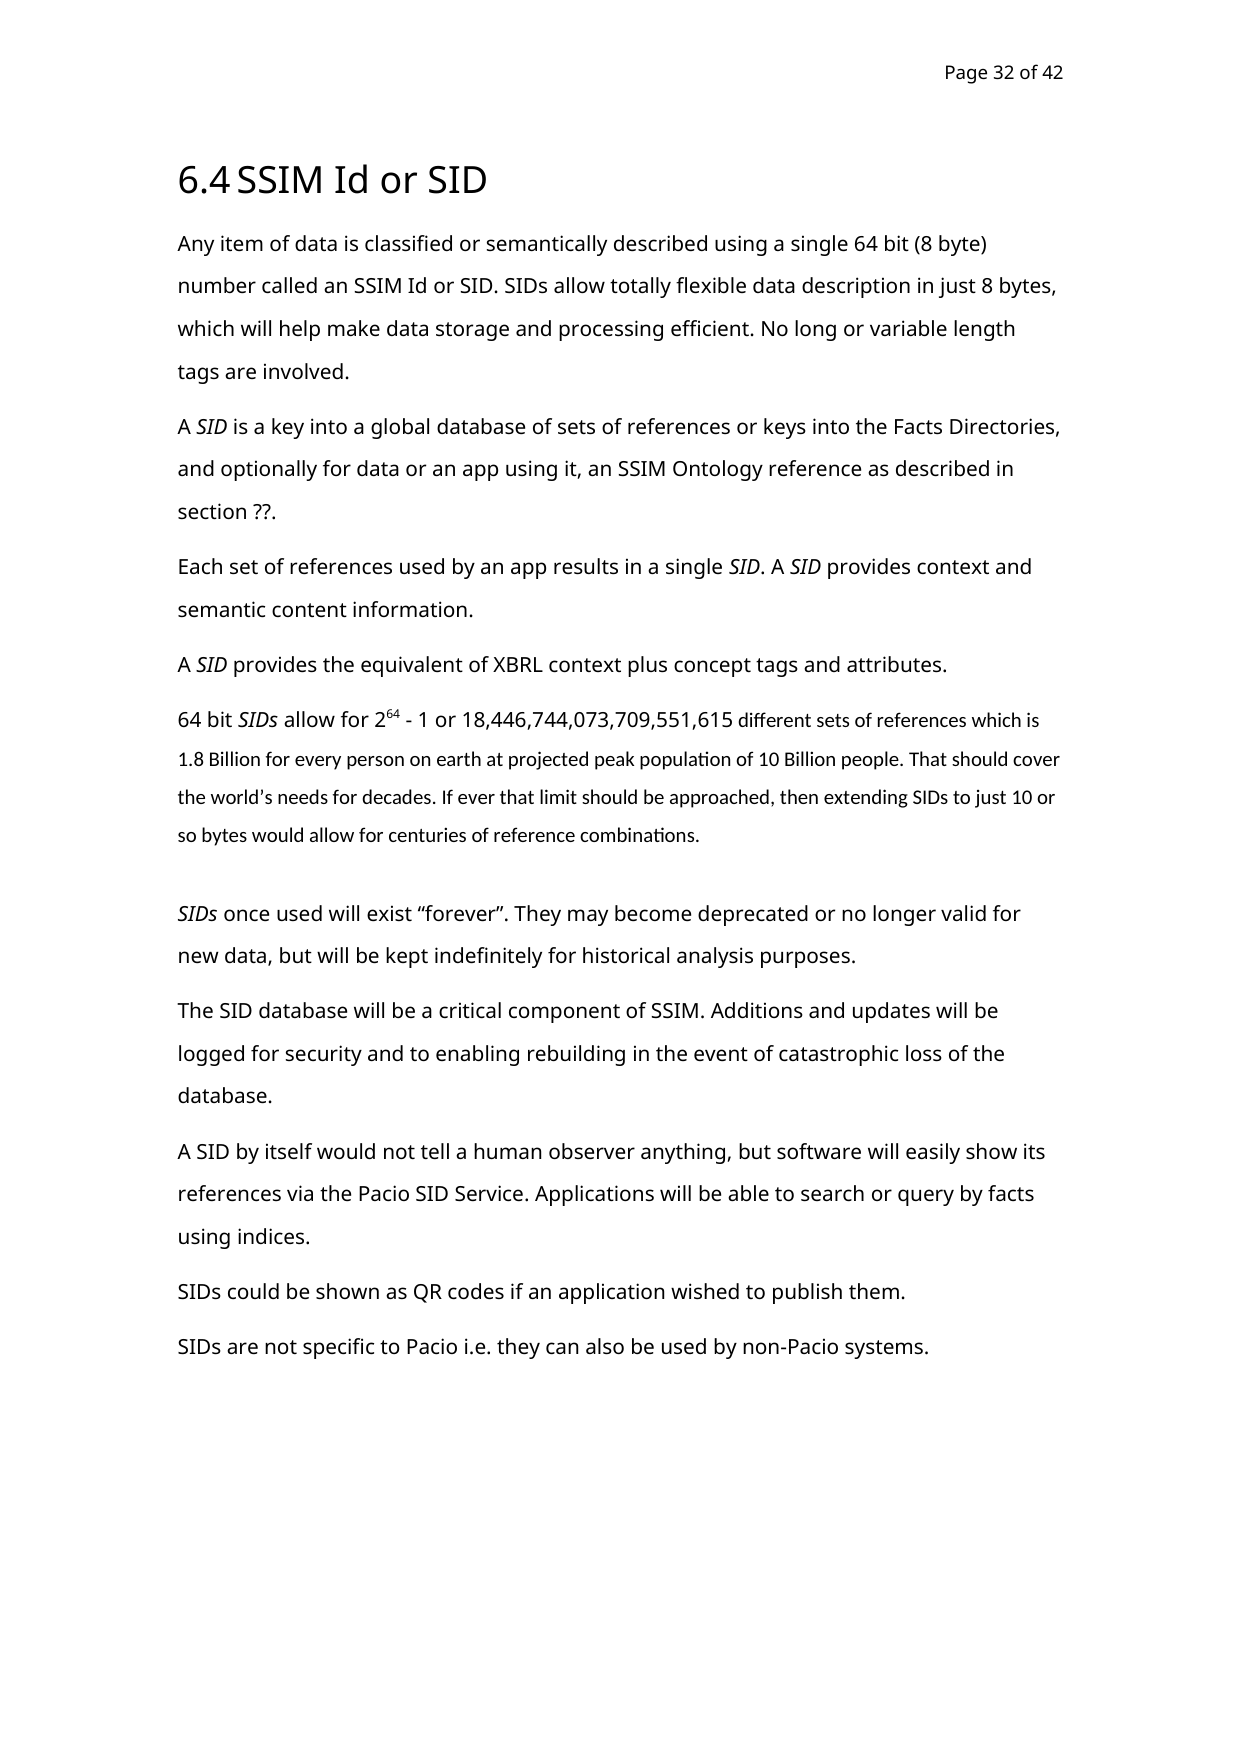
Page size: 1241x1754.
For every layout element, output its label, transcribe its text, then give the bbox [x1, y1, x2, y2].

text SIDs once used will exist “forever”. They may become deprecated or no longer valid for new data, but will be kept indefinitely for historical analysis purposes. [177, 899, 1063, 970]
text A SID provides the equivalent of XBRL context plus concept tags and attributes. [177, 650, 1063, 678]
subtitle SSIM Id or SID [177, 153, 1063, 204]
text 64 bit SIDs allow for 264 - 1 or 18,446,744,073,709,551,615 different sets of references which is 1.8 Billion for every person on earth at projected peak population of 10 Billion people. That should cover the world’s needs for decades. If ever that limit should be approached, then extending SIDs to just 10 or so bytes would allow for centuries of reference combinations. [177, 705, 1063, 848]
text SIDs are not specific to Pacio i.e. they can also be used by non-Pacio systems. [177, 1332, 1063, 1361]
text Each set of references used by an app results in a single SID. A SID provides context and semantic content information. [177, 552, 1063, 623]
text The SID database will be a critical component of SSIM. Additions and updates will be logged for security and to enabling rebuilding in the event of catastrophic loss of the database. [177, 996, 1063, 1110]
text Any item of data is classified or semantically described using a single 64 bit (8 byte) number called an SSIM Id or SID. SIDs allow totally flexible data description in just 8 bytes, which will help make data storage and processing efficient. No long or variable length tags are involved. [177, 229, 1063, 385]
text SIDs could be shown as QR codes if an application wished to publish them. [177, 1277, 1063, 1306]
text A SID by itself would not tell a human observer anything, but software will easily show its references via the Pacio SID Service. Applications will be able to search or query by facts using indices. [177, 1137, 1063, 1250]
text A SID is a key into a global database of sets of references or keys into the Facts Directories, and optionally for data or an app using it, an SSIM Ontology reference as described in section ??. [177, 412, 1063, 526]
